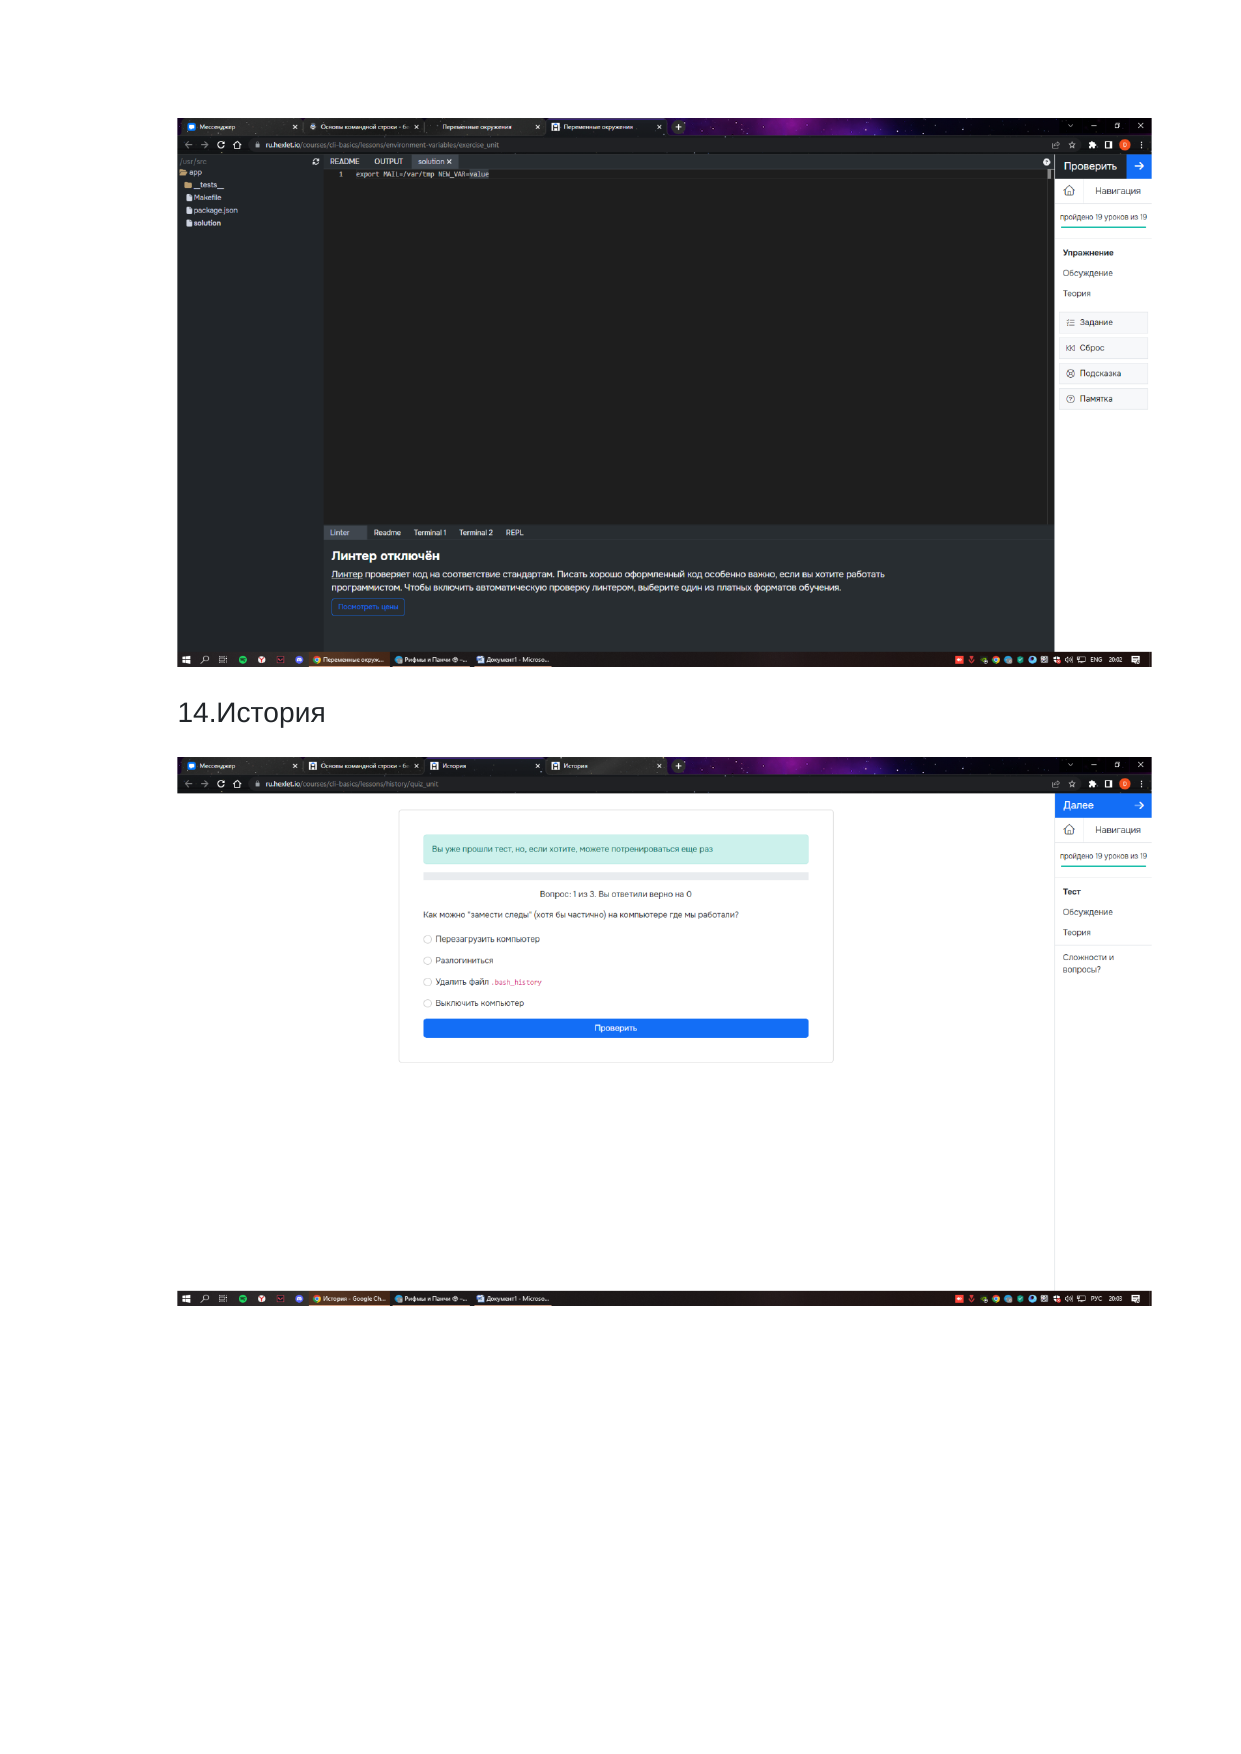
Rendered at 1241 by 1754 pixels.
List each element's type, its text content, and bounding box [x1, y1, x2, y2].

picture [177, 757, 1152, 1306]
picture [177, 118, 1152, 667]
subtitle 14.История [177, 696, 1152, 728]
